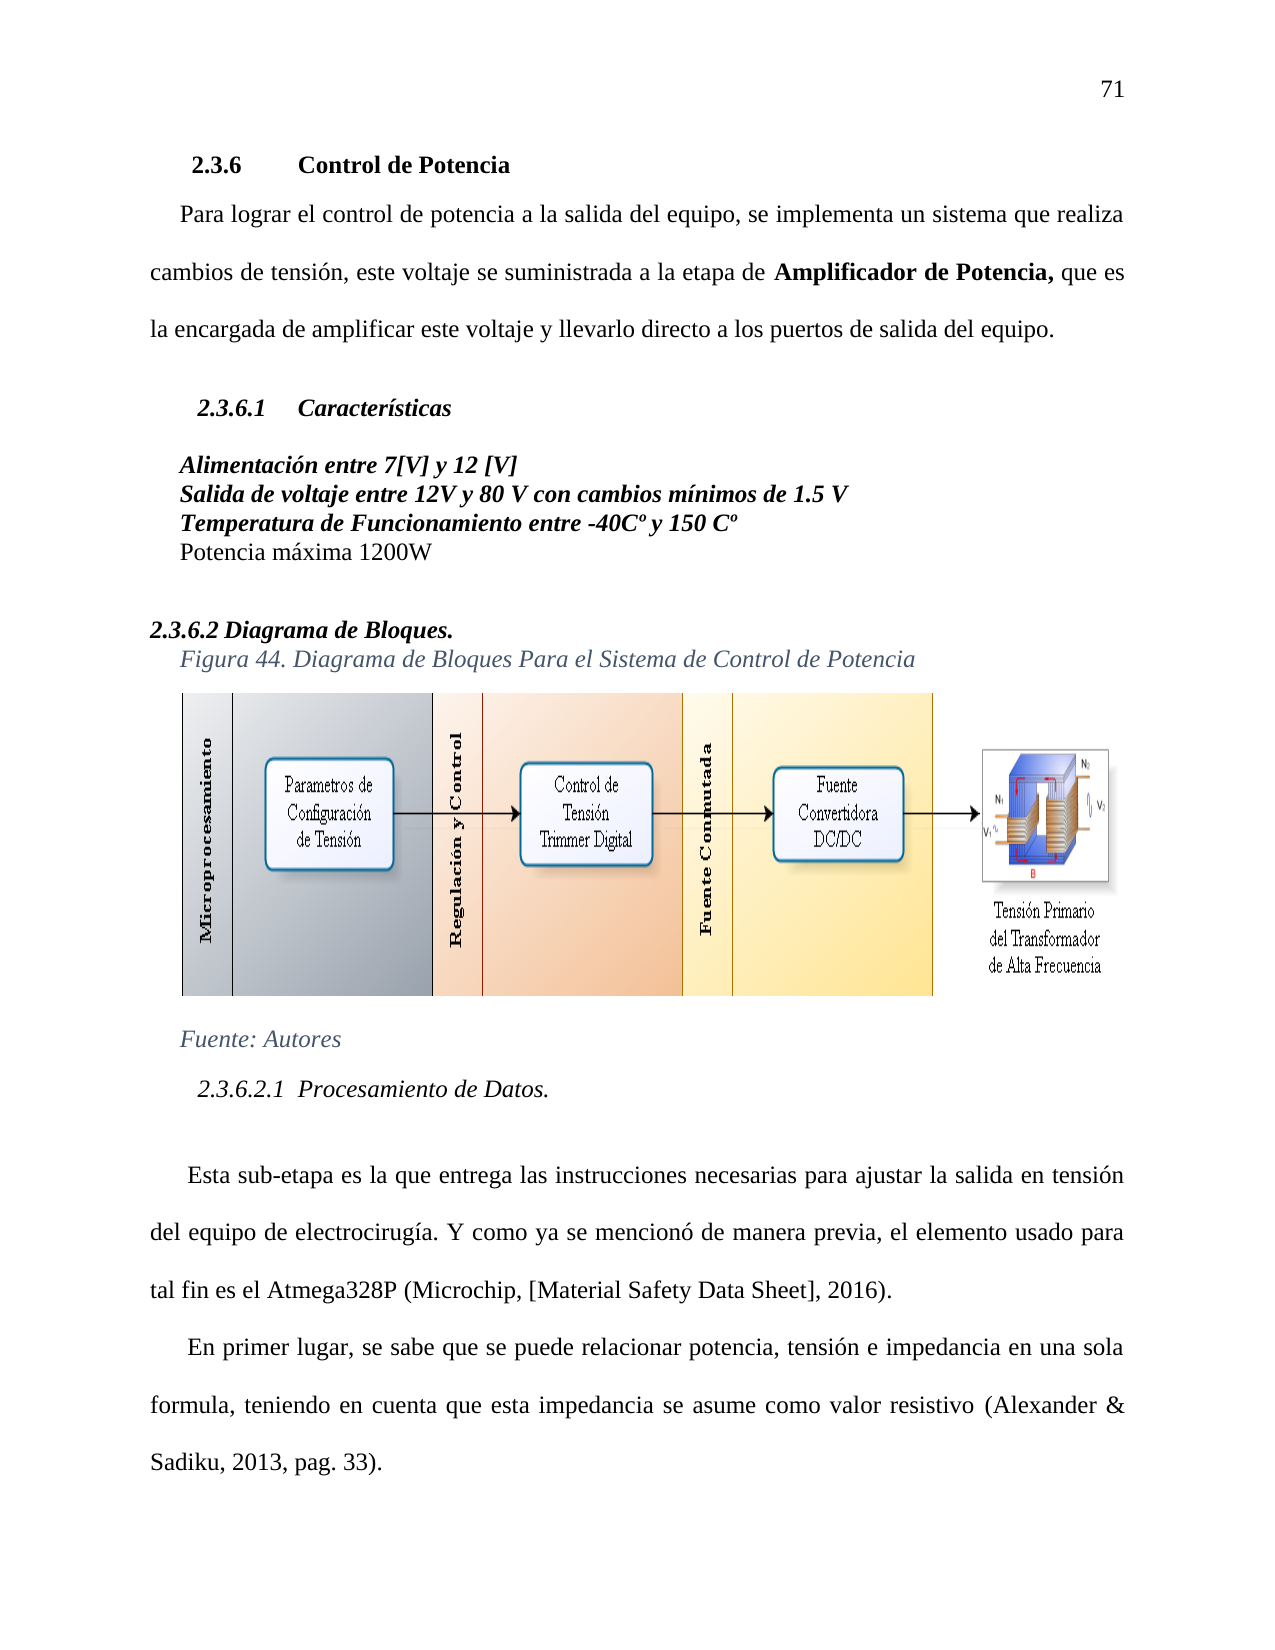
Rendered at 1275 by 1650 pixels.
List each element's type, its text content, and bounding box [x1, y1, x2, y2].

text Potencia máxima 1200W [150, 537, 1125, 565]
text Fuente: Autores [150, 1024, 1125, 1053]
text Para lograr el control de potencia a la salida del equipo, se implementa un sistema que realiza cambios de tensión, este voltaje se suministrada a la etapa de Amplificador de Potencia, que es la encargada de amplificar este voltaje y llevarlo directo a los puertos de salida del equipo. [150, 199, 1125, 343]
subtitle Procesamiento de Datos. [150, 1074, 1125, 1102]
picture [179, 693, 1135, 996]
subtitle Diagrama de Bloques. [150, 615, 1125, 644]
subtitle Características [150, 393, 1125, 422]
text Alimentación entre 7[V] y 12 [V] [150, 450, 1125, 479]
text Figura 44. Diagrama de Bloques Para el Sistema de Control de Potencia [150, 644, 1125, 672]
text Temperatura de Funcionamiento entre -40Cº y 150 Cº [150, 508, 1125, 537]
subtitle Control de Potencia [150, 150, 1125, 179]
text Salida de voltaje entre 12V y 80 V con cambios mínimos de 1.5 V [150, 479, 1125, 508]
text Esta sub-etapa es la que entrega las instrucciones necesarias para ajustar la salida en tensión del equipo de electrocirugía. Y como ya se mencionó de manera previa, el elemento usado para tal fin es el Atmega328P (Microchip, [Material Safety Data Sheet], 2016). [150, 1160, 1125, 1304]
text En primer lugar, se sabe que se puede relacionar potencia, tensión e impedancia en una sola formula, teniendo en cuenta que esta impedancia se asume como valor resistivo (Alexander & Sadiku, 2013, pag. 33). [150, 1332, 1125, 1476]
